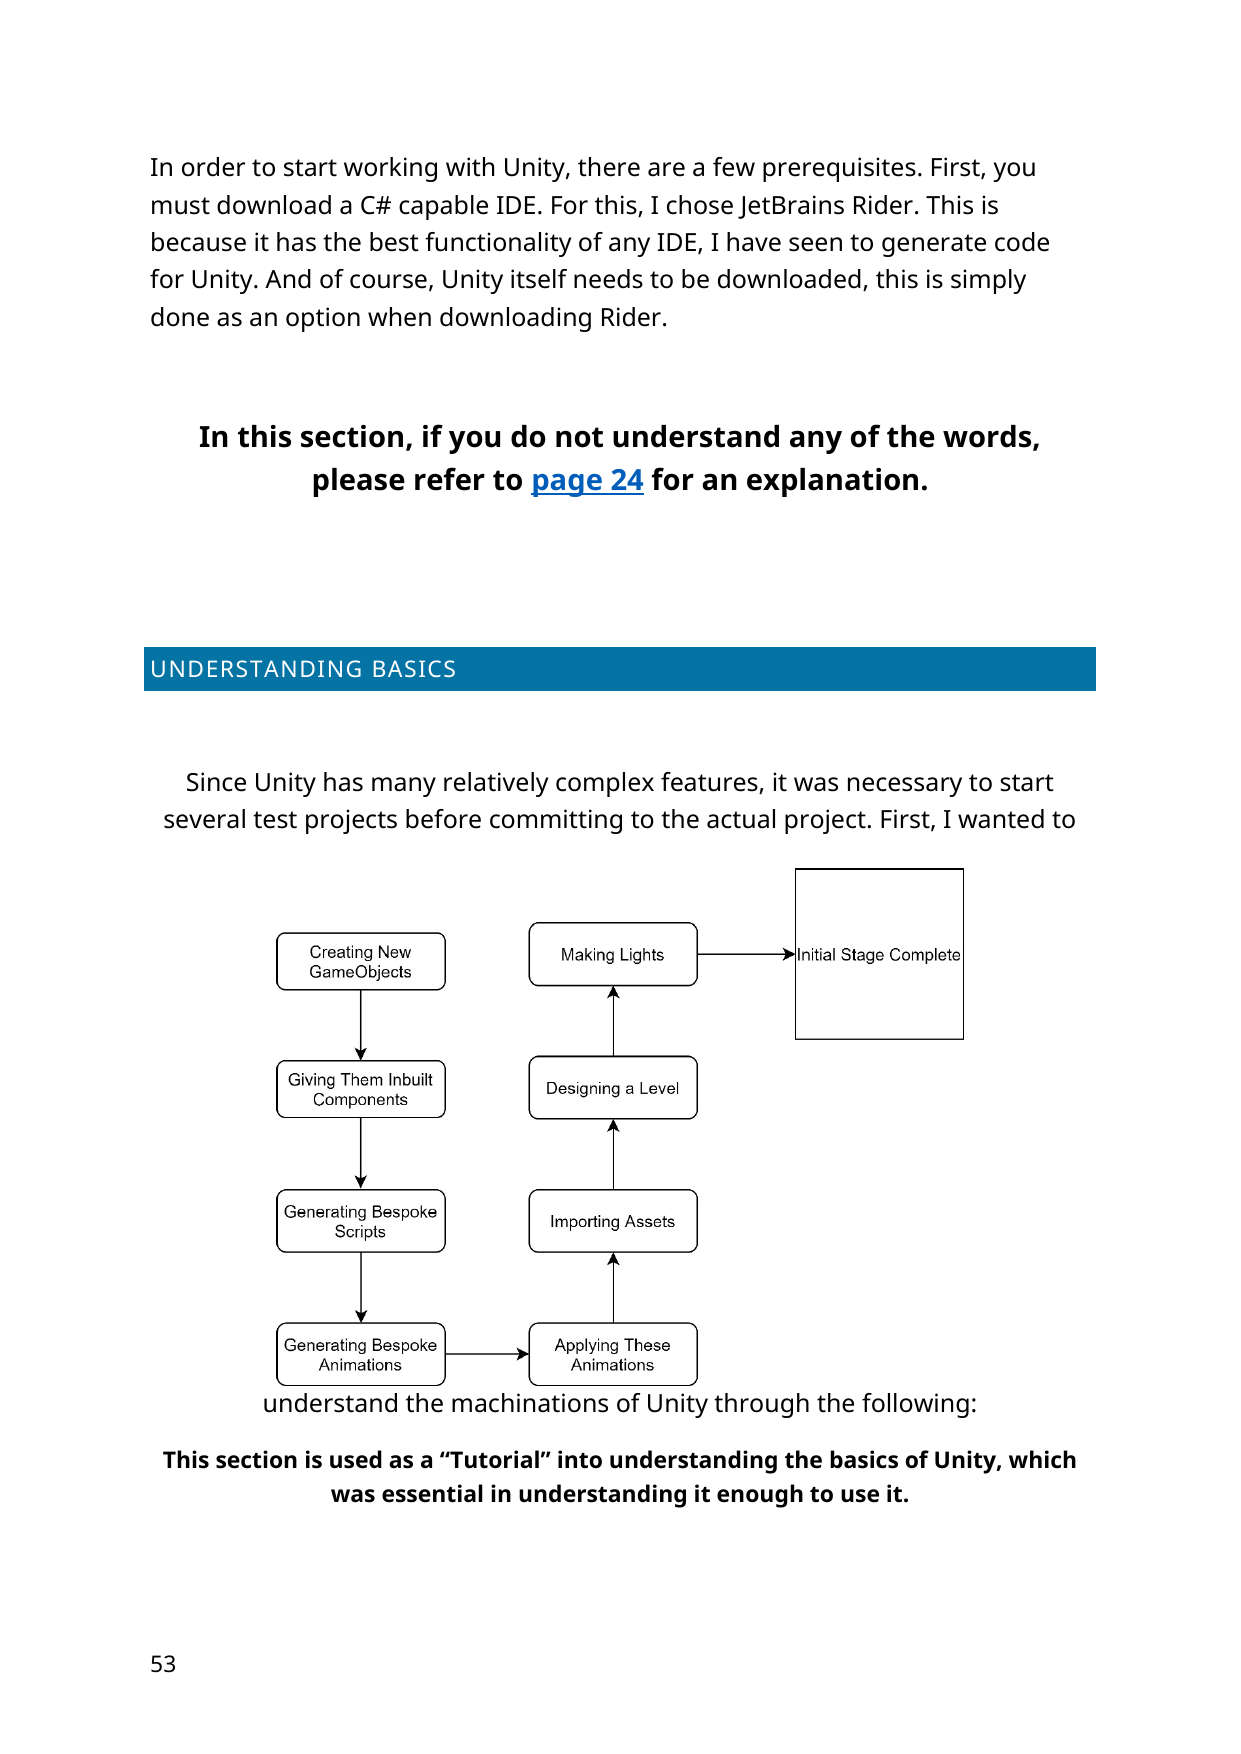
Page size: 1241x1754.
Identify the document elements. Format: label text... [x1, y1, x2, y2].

text This section is used as a “Tutorial” into understanding the basics of Unity, which was essential in understanding it enough to use it. [150, 1444, 1090, 1510]
picture [276, 868, 964, 1386]
subtitle Understanding Basics [150, 653, 1090, 684]
text In order to start working with Unity, there are a few prerequisites. First, you must download a C# capable IDE. For this, I chose JetBrains Rider. This is because it has the best functionality of any IDE, I have seen to generate code for Unity. And of course, Unity itself needs to be downloaded, this is simply done as an option when downloading Rider. [150, 150, 1090, 334]
text In this section, if you do not understand any of the words, please refer to page 24 for an explanation. [150, 416, 1090, 499]
